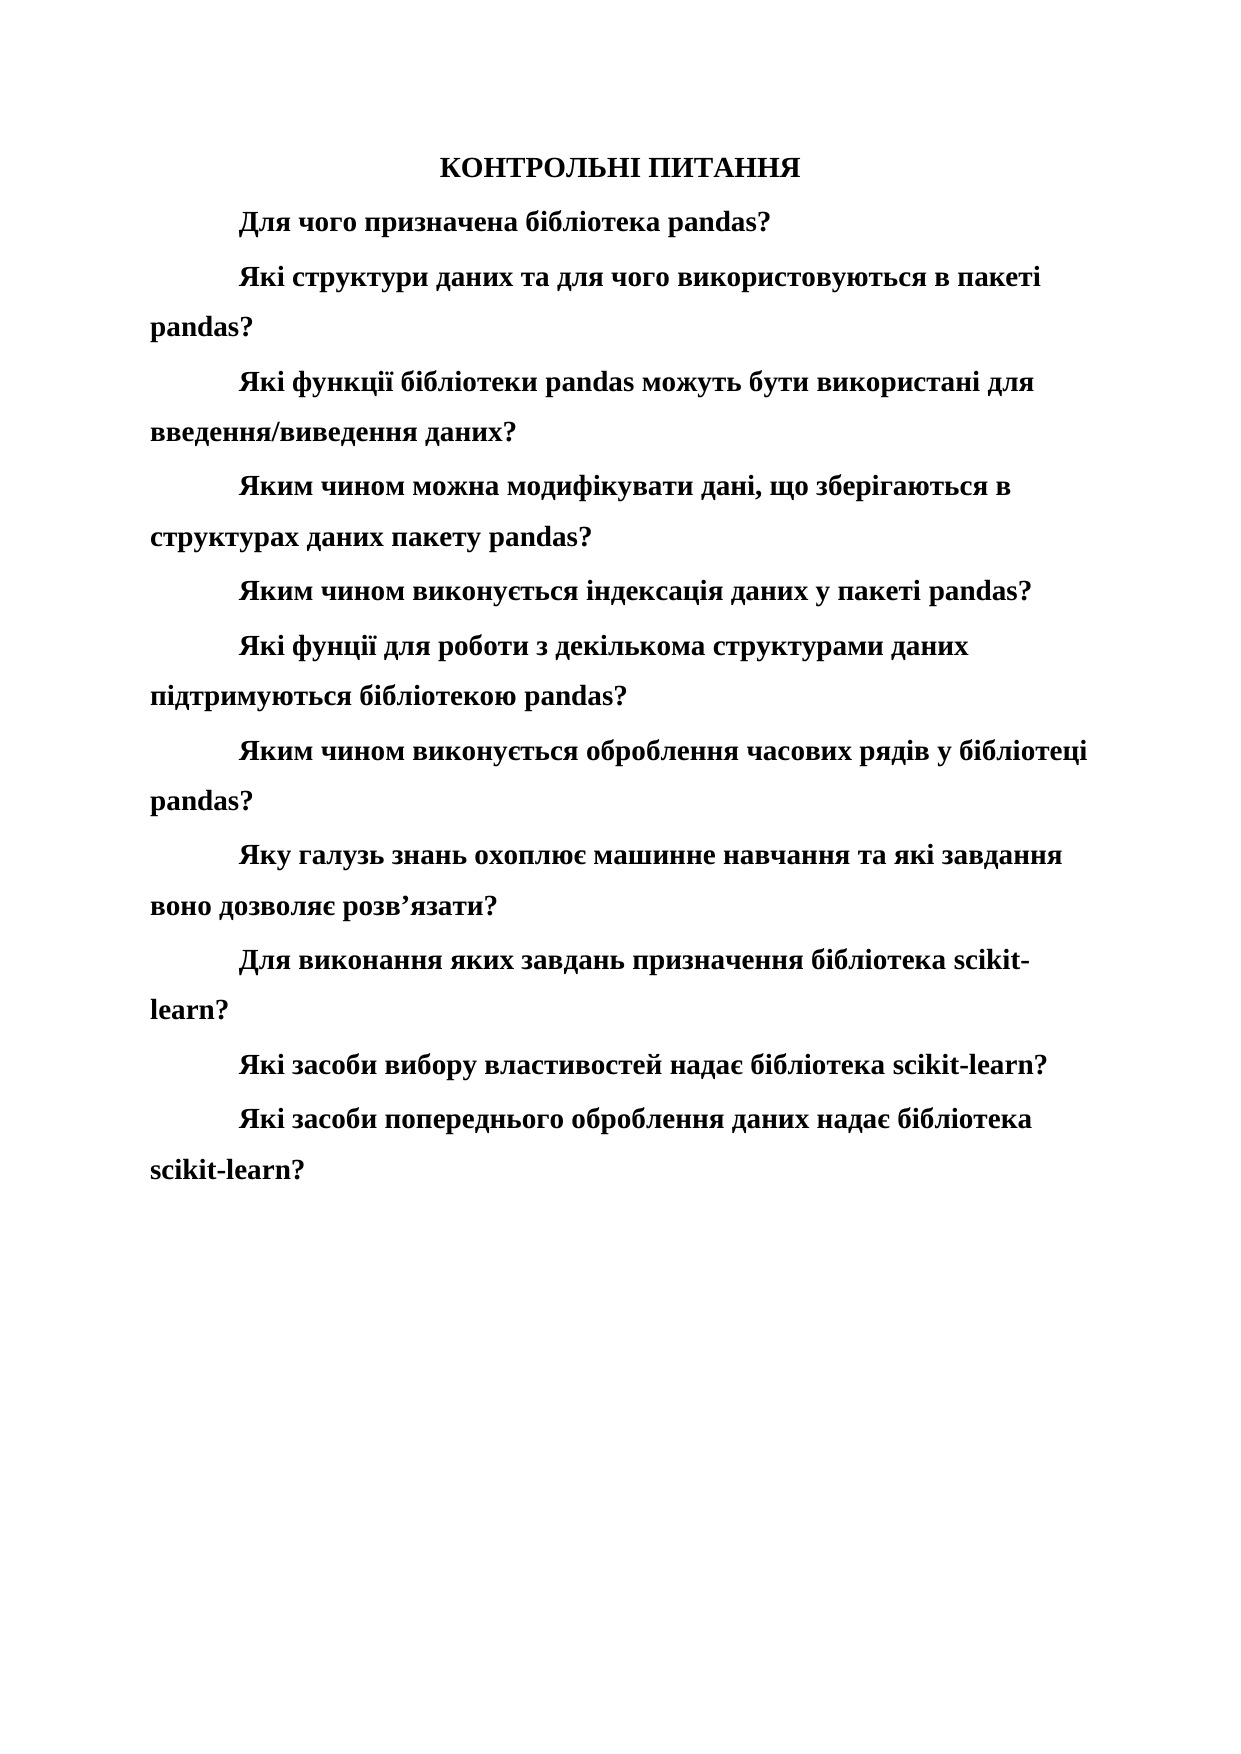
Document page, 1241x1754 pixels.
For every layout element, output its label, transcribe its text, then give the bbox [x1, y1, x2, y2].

text Які засоби попереднього оброблення даних надає бібліотека scikit-learn? [150, 1101, 1090, 1185]
text Які структури даних та для чого використовуються в пакеті pandas? [150, 259, 1090, 343]
text Які фунції для роботи з декількома структурами даних підтримуються бібліотекою pandas? [150, 628, 1090, 712]
text Для виконання яких завдань призначення бібліотека scikit-learn? [150, 942, 1090, 1026]
text Яким чином виконується індексація даних у пакеті pandas? [150, 573, 1090, 607]
text Яким чином виконується оброблення часових рядів у бібліотеці pandas? [150, 733, 1090, 816]
text Контрольні питання [150, 150, 1090, 183]
text Які функції бібліотеки pandas можуть бути використані для введення/виведення даних? [150, 364, 1090, 448]
text Для чого призначена бібліотека pandas? [150, 204, 1090, 238]
text Яку галузь знань охоплює машинне навчання та які завдання воно дозволяє розв’язати? [150, 837, 1090, 921]
text Яким чином можна модифікувати дані, що зберігаються в структурах даних пакету pandas? [150, 468, 1090, 552]
text Які засоби вибору властивостей надає бібліотека scikit-learn? [150, 1047, 1090, 1081]
